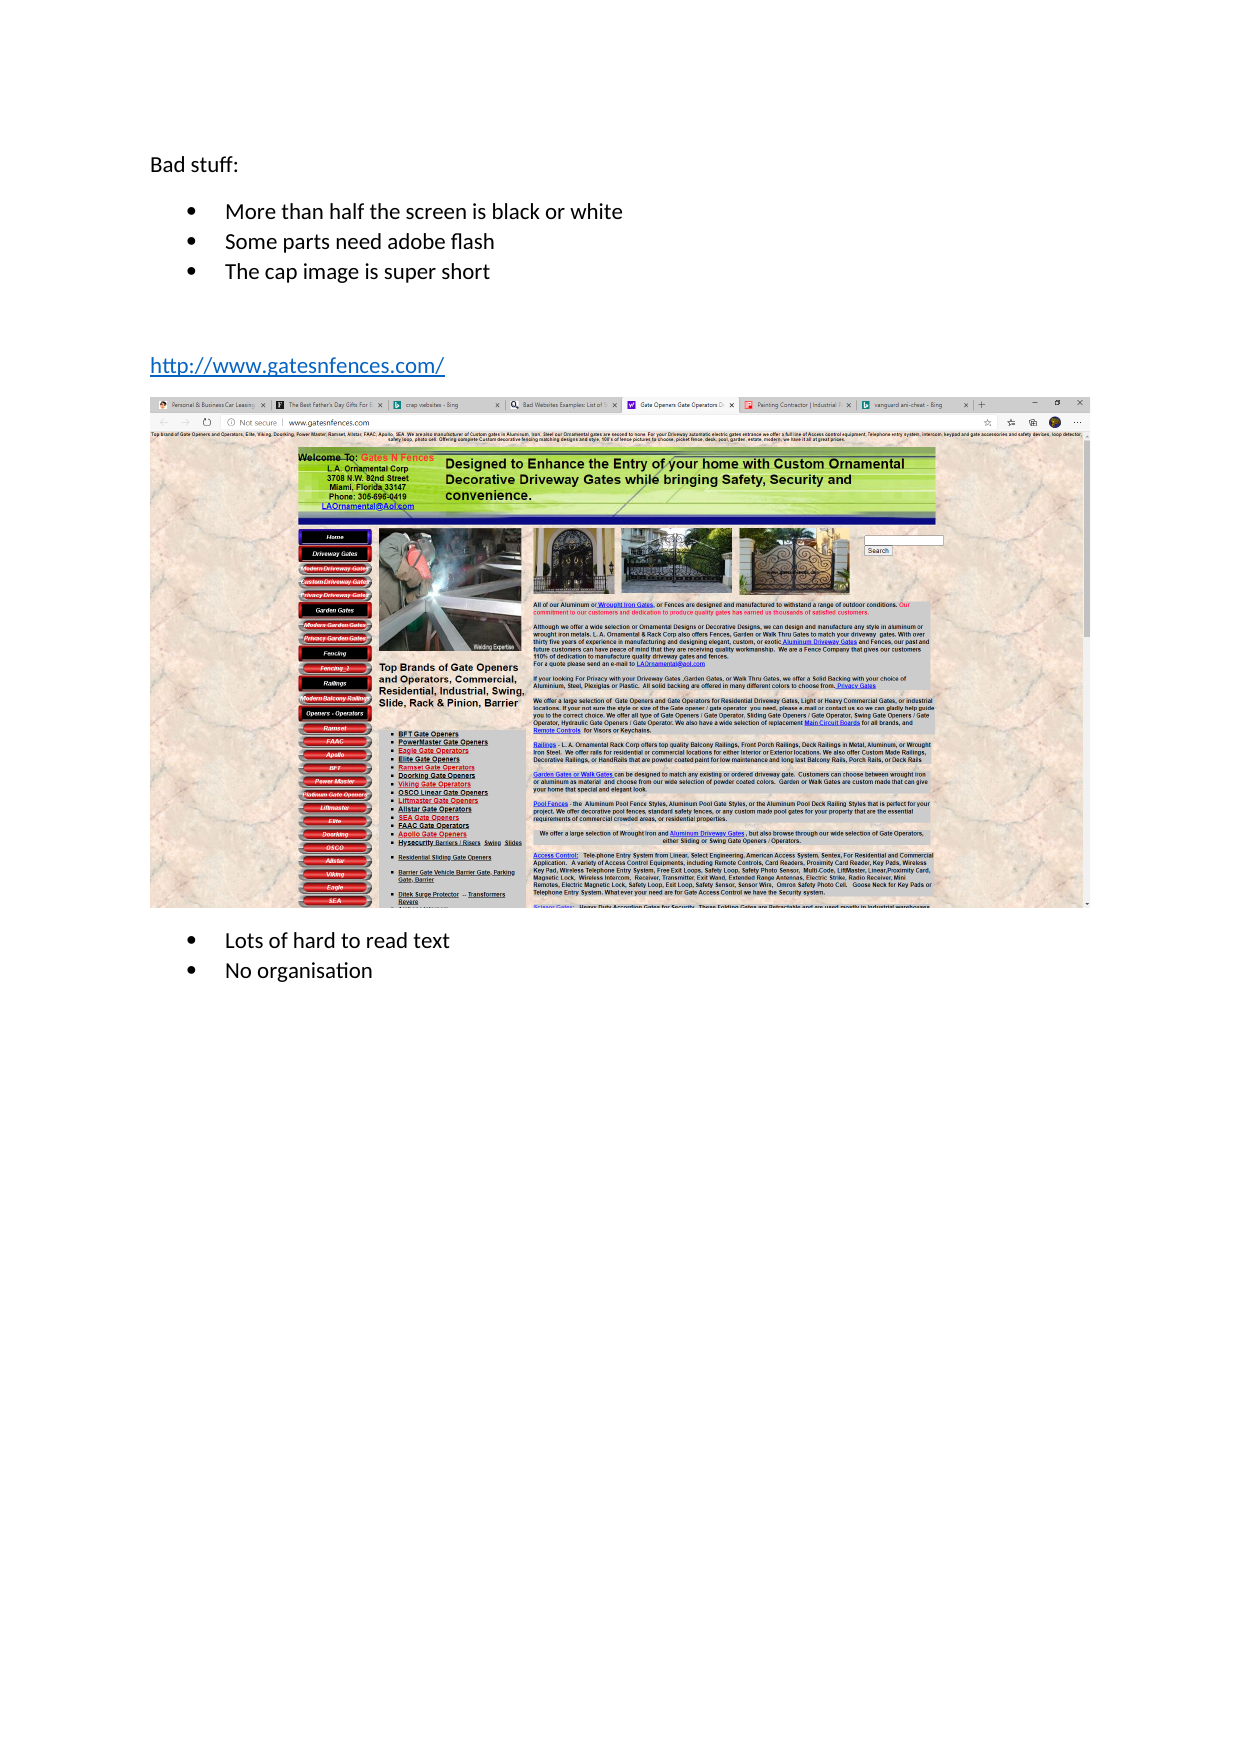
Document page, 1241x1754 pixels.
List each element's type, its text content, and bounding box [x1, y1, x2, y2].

list No organisation [187, 956, 1090, 984]
list Some parts need adobe flash [187, 227, 1090, 255]
list The cap image is super short [187, 257, 1090, 285]
text Bad stuff: [150, 150, 1090, 178]
list More than half the screen is black or white [187, 197, 1090, 225]
list Lots of hard to read text [187, 926, 1090, 954]
text http://www.gatesnfences.com/ [150, 351, 1090, 379]
picture [150, 397, 1091, 908]
